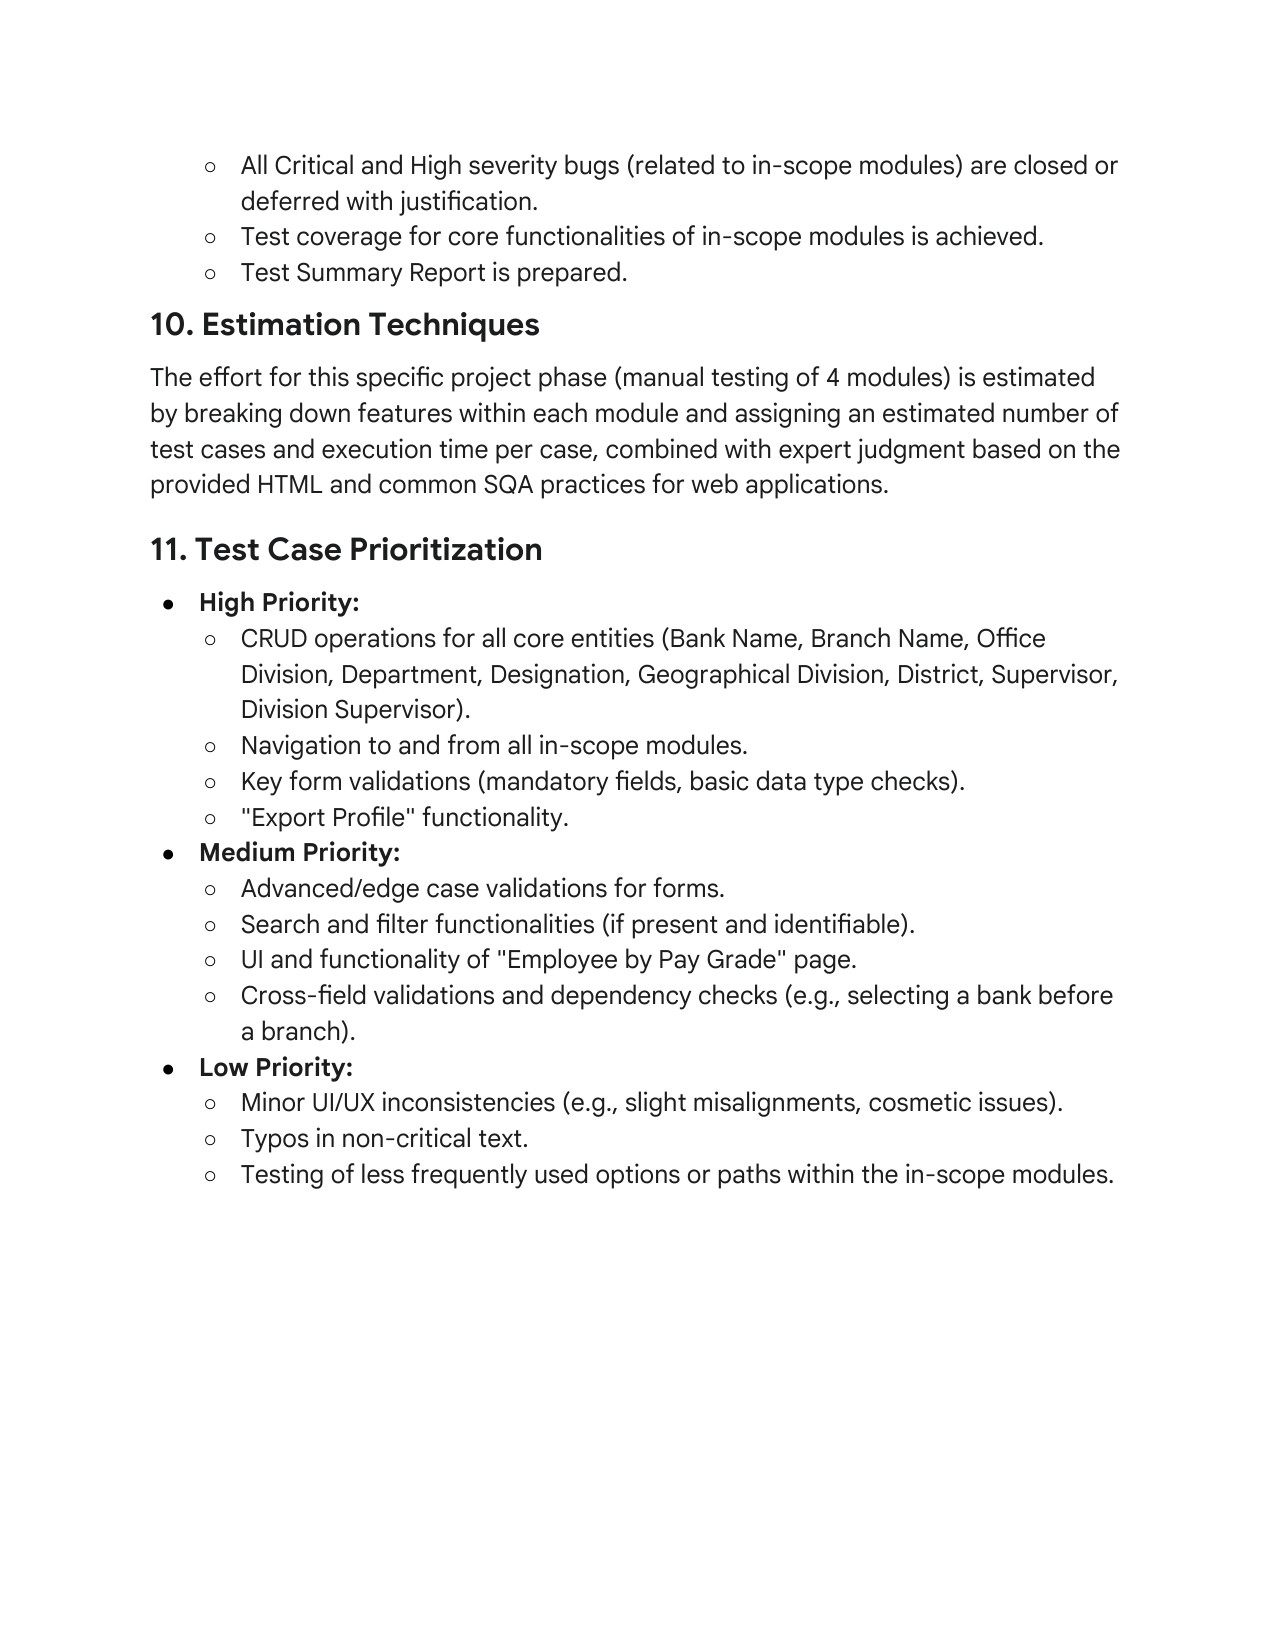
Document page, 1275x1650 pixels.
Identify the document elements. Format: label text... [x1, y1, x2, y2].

list Key form validations (mandatory fields, basic data type checks). [203, 766, 1125, 797]
list Medium Priority: [161, 838, 1125, 869]
list Search and filter functionalities (if present and identifiable). [203, 909, 1125, 940]
list Test Summary Report is prepared. [203, 257, 1125, 288]
list Test coverage for core functionalities of in-scope modules is achieved. [203, 221, 1125, 253]
list Navigation to and from all in-scope modules. [203, 730, 1125, 762]
text The effort for this specific project phase (manual testing of 4 modules) is estimated by breaking down features within each module and assigning an estimated number of test cases and execution time per case, combined with expert judgment based on the provided HTML and common SQA practices for web applications. [150, 362, 1125, 501]
list "Export Profile" functionality. [203, 802, 1125, 833]
list High Priority: [161, 587, 1125, 619]
list UI and functionality of "Employee by Pay Grade" page. [203, 945, 1125, 976]
list Low Priority: [161, 1052, 1125, 1083]
list Typos in non-critical text. [203, 1123, 1125, 1155]
subtitle 11. Test Case Prioritization [150, 530, 1125, 569]
list CRUD operations for all core entities (Bank Name, Branch Name, Office Division, Department, Designation, Geographical Division, District, Supervisor, Division Supervisor). [203, 623, 1125, 726]
list Cross-field validations and dependency checks (e.g., selecting a bank before a branch). [203, 981, 1125, 1048]
list All Critical and High severity bugs (related to in-scope modules) are closed or deferred with justification. [203, 150, 1125, 217]
list Testing of less frequently used options or paths within the in-scope modules. [203, 1159, 1125, 1191]
list Advanced/edge case validations for forms. [203, 873, 1125, 905]
list Minor UI/UX inconsistencies (e.g., slight misalignments, cosmetic issues). [203, 1088, 1125, 1119]
subtitle 10. Estimation Techniques [150, 305, 1125, 344]
